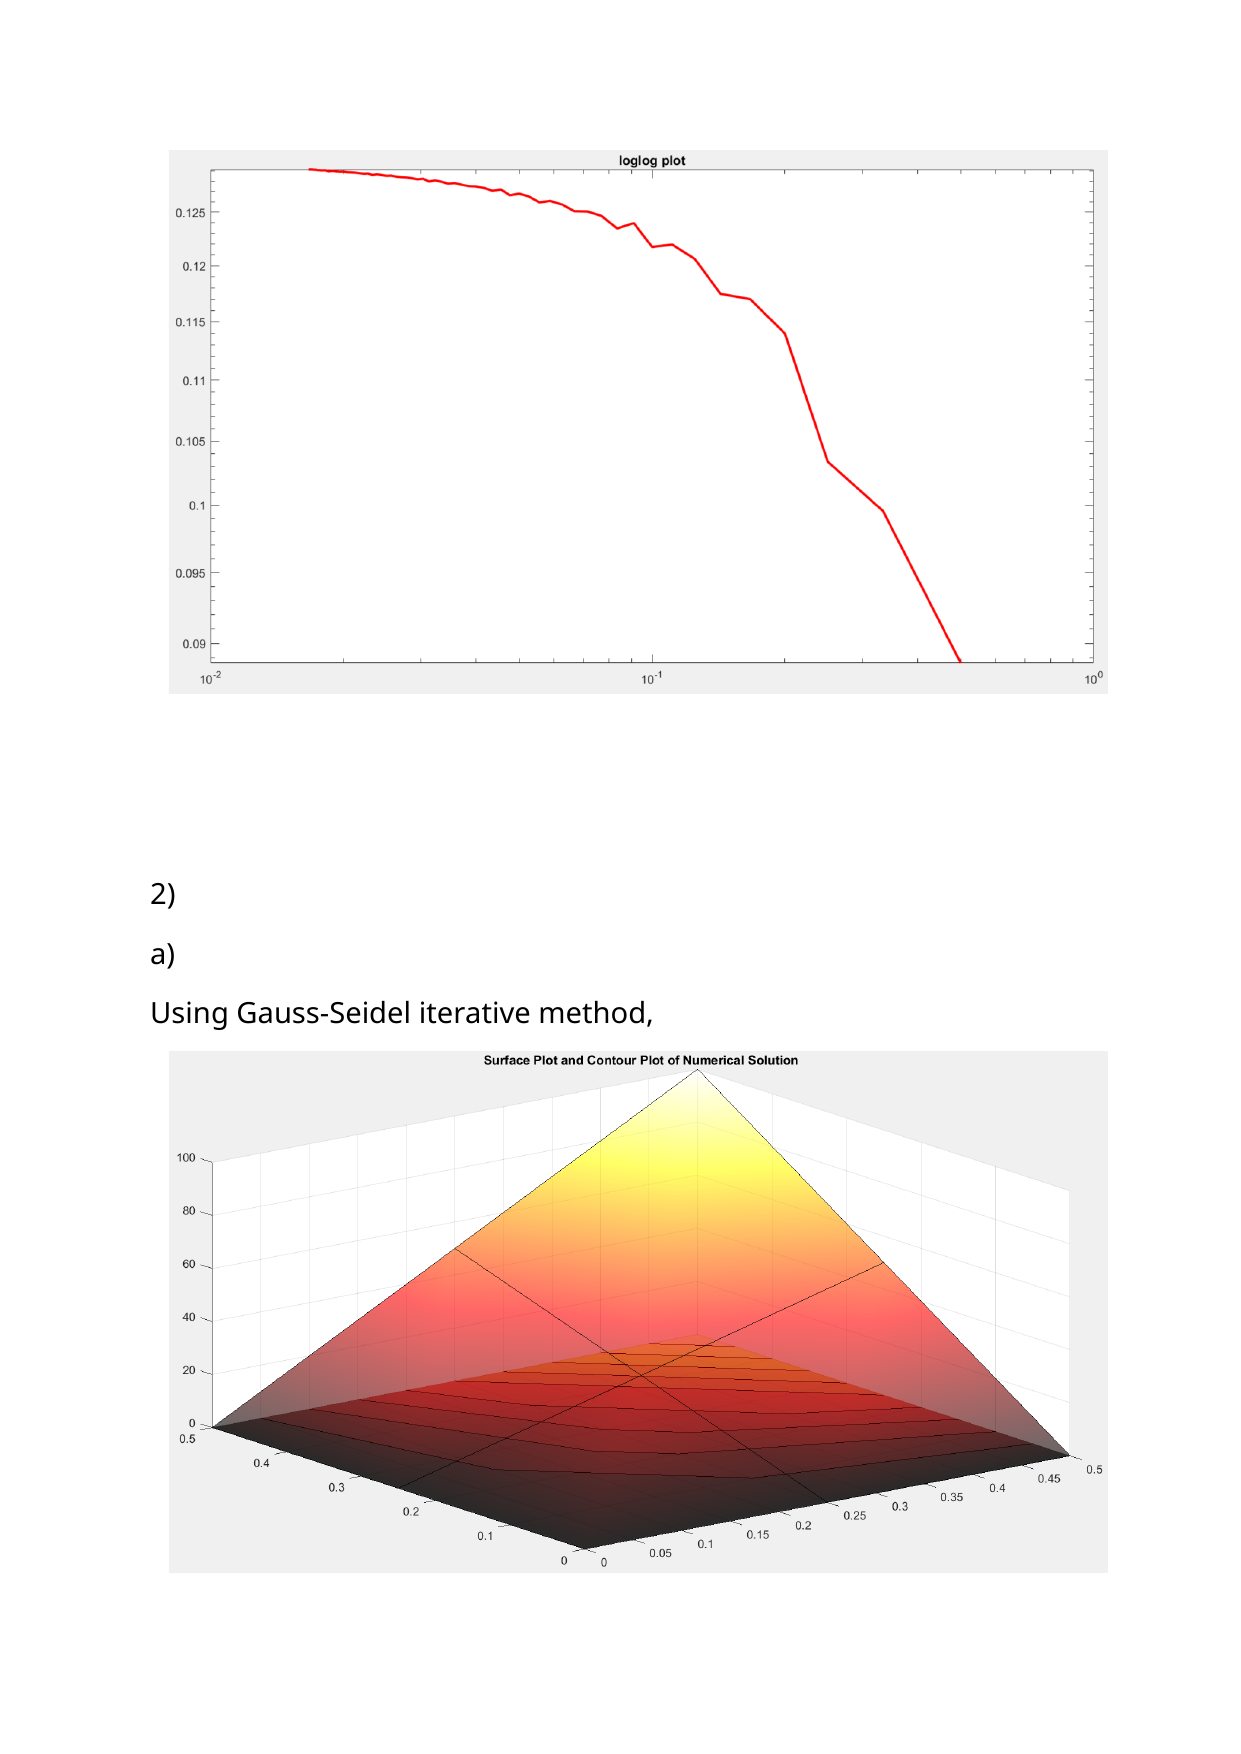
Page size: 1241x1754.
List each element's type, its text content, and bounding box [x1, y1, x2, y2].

text a) [150, 933, 1090, 973]
text Using Gauss-Seidel iterative method, [150, 992, 1090, 1032]
text 2) [150, 873, 1090, 913]
